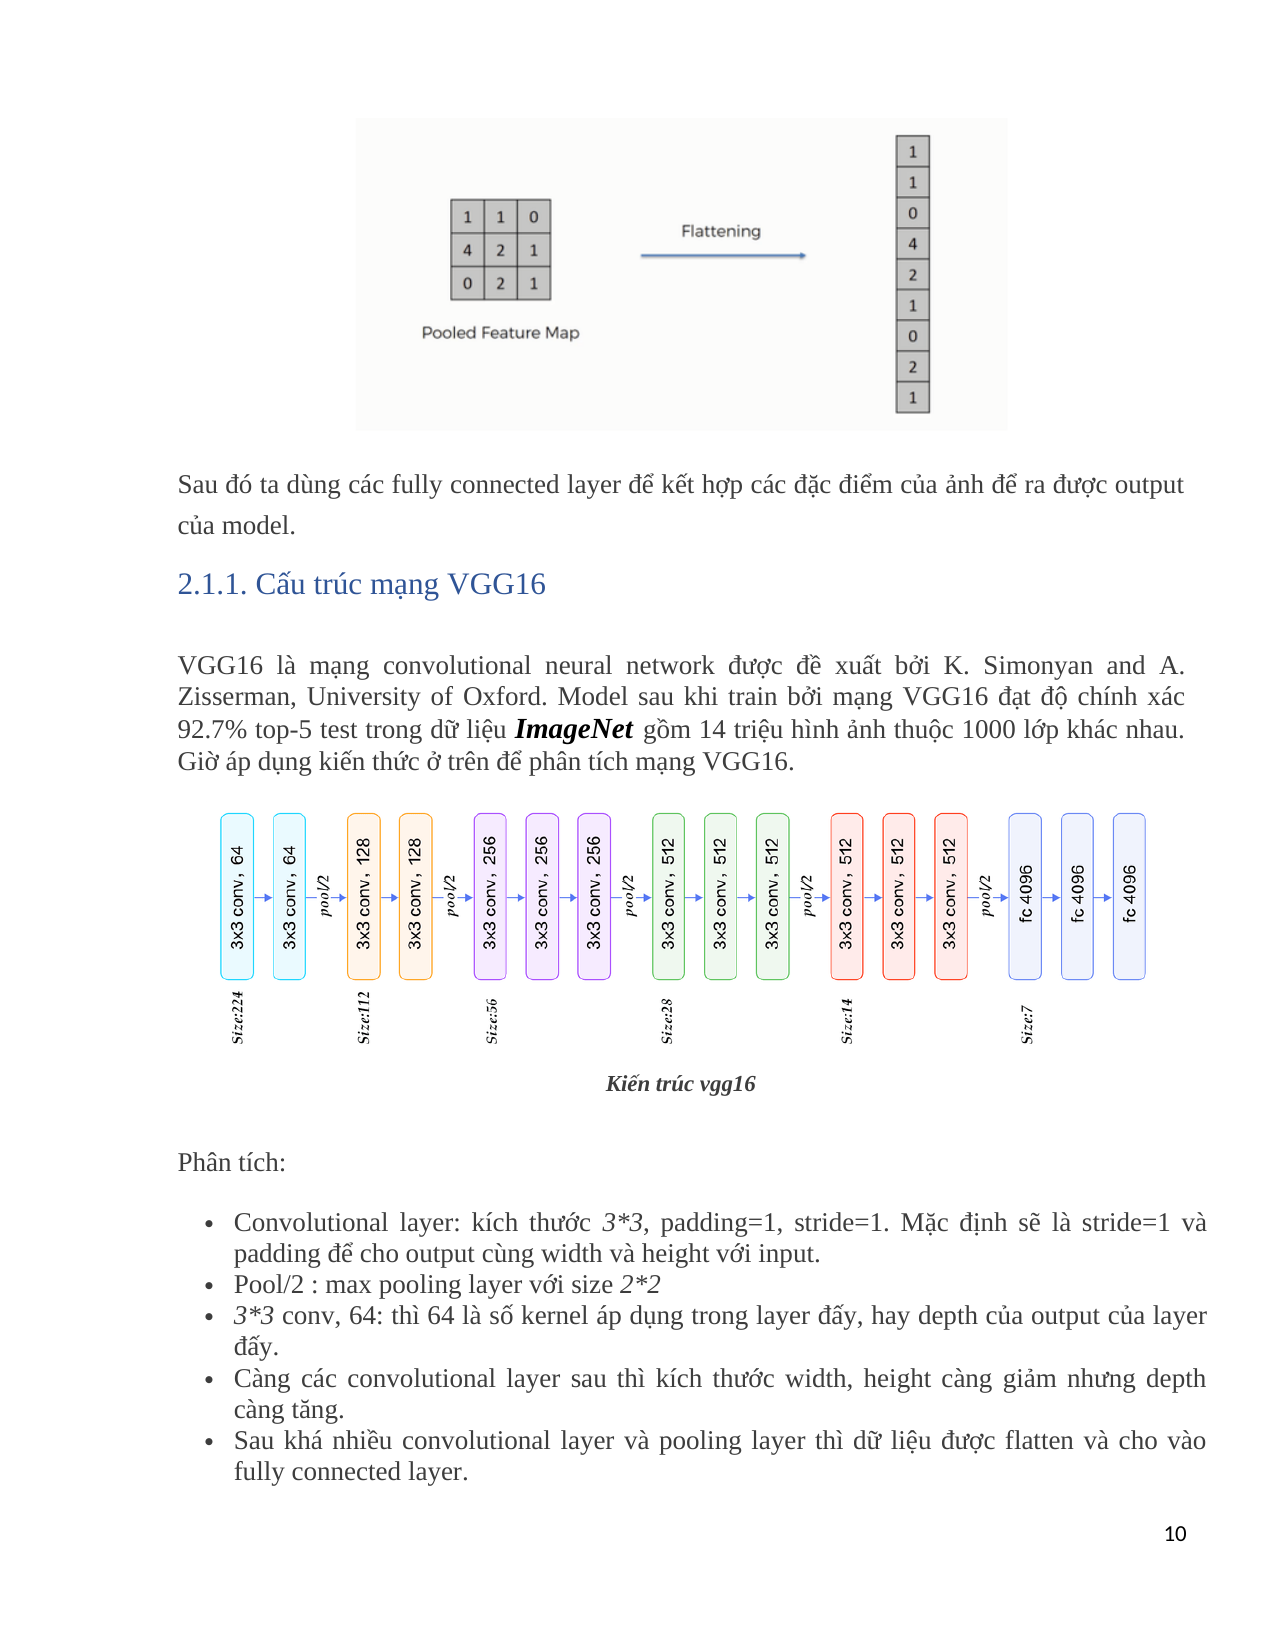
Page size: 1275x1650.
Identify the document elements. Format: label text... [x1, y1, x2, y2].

text Kiến trúc vgg16 [177, 1070, 1186, 1127]
subtitle 2.1.1. Cấu trúc mạng VGG16 [177, 565, 1186, 601]
list Convolutional layer: kích thước 3*3, padding=1, stride=1. Mặc định sẽ là stride=1 và padding để cho output cùng width và height với input. [205, 1206, 1208, 1268]
picture [206, 801, 1158, 1052]
list Sau khá nhiều convolutional layer và pooling layer thì dữ liệu được flatten và cho vào fully connected layer. [205, 1424, 1208, 1486]
list Càng các convolutional layer sau thì kích thước width, height càng giảm nhưng depth càng tăng. [205, 1362, 1208, 1424]
picture [355, 118, 1008, 431]
list Pool/2 : max pooling layer với size 2*2 [205, 1268, 1208, 1299]
text Sau đó ta dùng các fully connected layer để kết hợp các đặc điểm của ảnh để ra được output của model. [177, 458, 1186, 540]
text VGG16 là mạng convolutional neural network được đề xuất bởi K. Simonyan and A. Zisserman, University of Oxford. Model sau khi train bởi mạng VGG16 đạt độ chính xác 92.7% top-5 test trong dữ liệu ImageNet gồm 14 triệu hình ảnh thuộc 1000 lớp khác nhau. Giờ áp dụng kiến thức ở trên để phân tích mạng VGG16. [177, 649, 1186, 776]
text Phân tích: [177, 1146, 1186, 1177]
list 3*3 conv, 64: thì 64 là số kernel áp dụng trong layer đấy, hay depth của output của layer đấy. [205, 1299, 1208, 1362]
